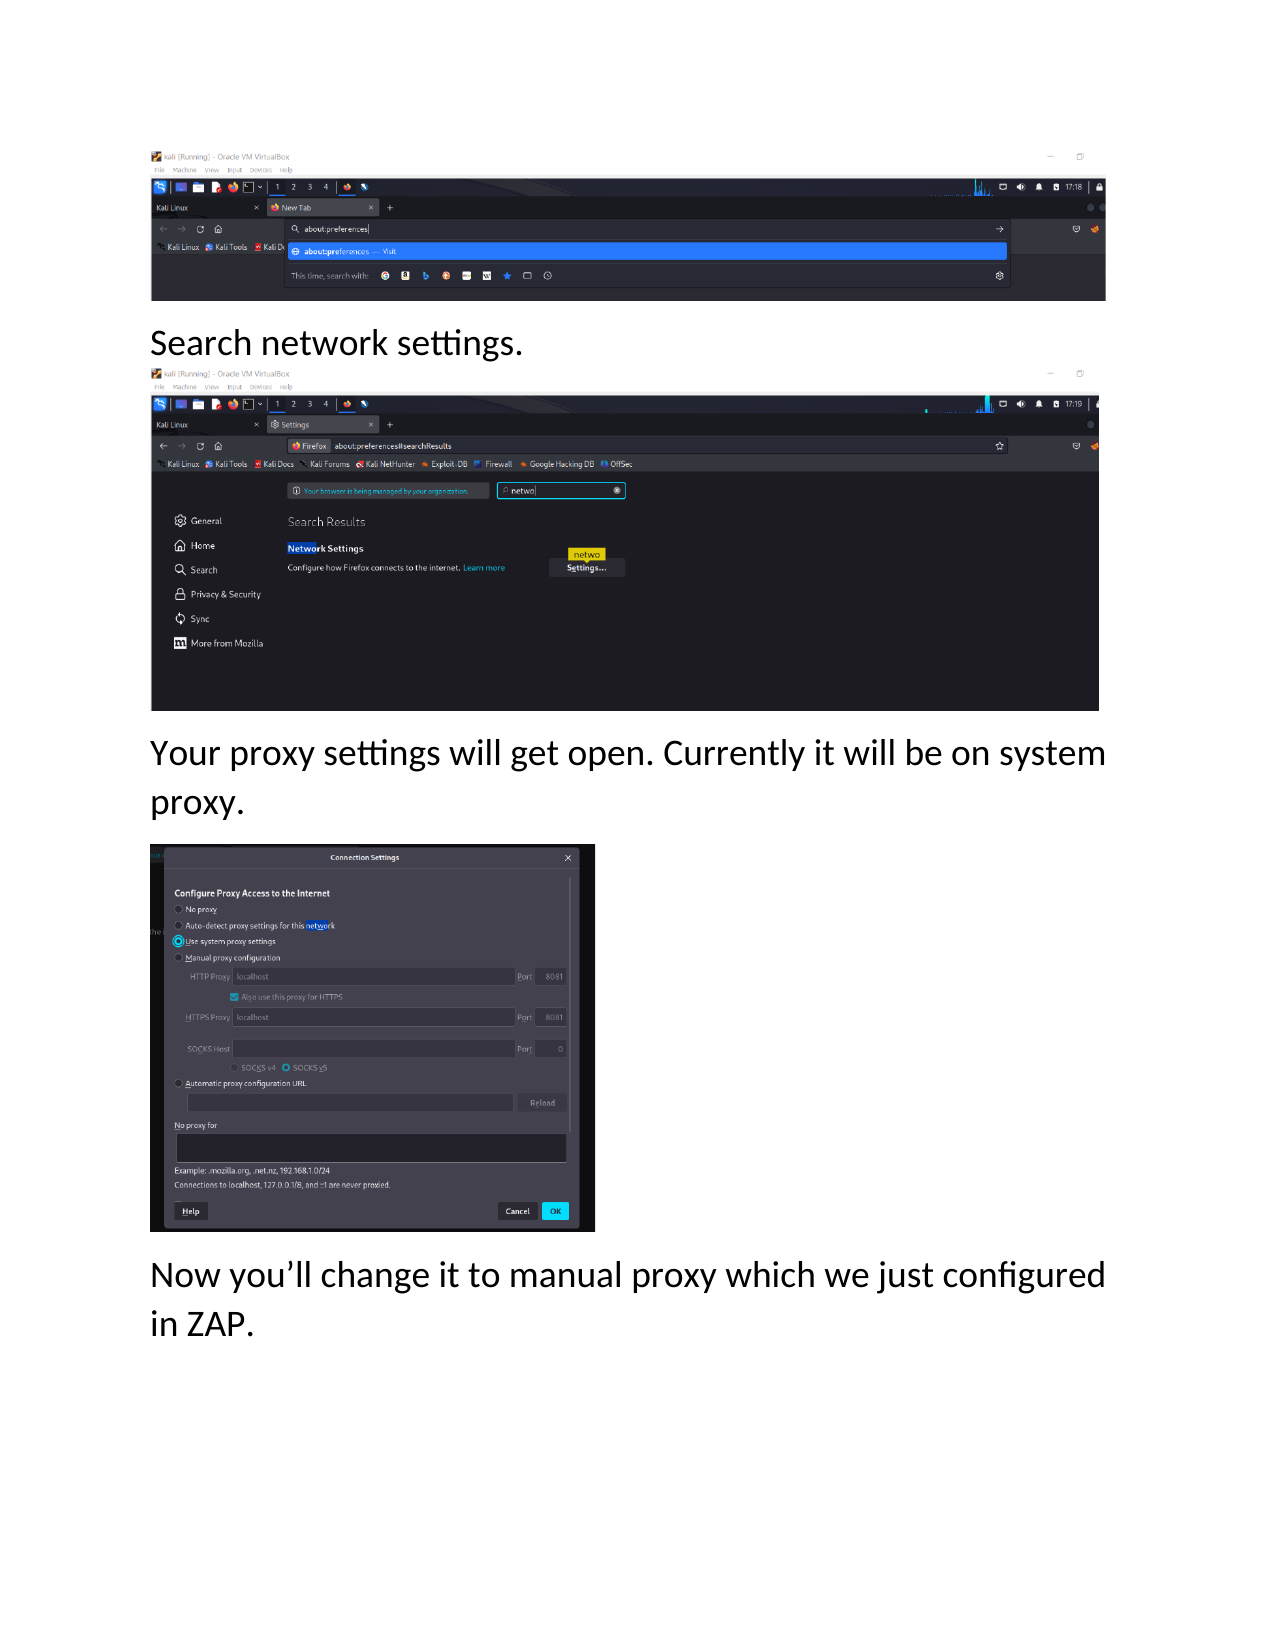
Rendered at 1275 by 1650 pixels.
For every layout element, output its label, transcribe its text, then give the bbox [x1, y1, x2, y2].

text Your proxy settings will get open. Currently it will be on system proxy. [150, 729, 1125, 824]
picture [150, 150, 1106, 301]
picture [150, 366, 1099, 711]
picture [150, 844, 596, 1232]
text Now you’ll change it to manual proxy which we just configured in ZAP. [150, 1251, 1125, 1346]
